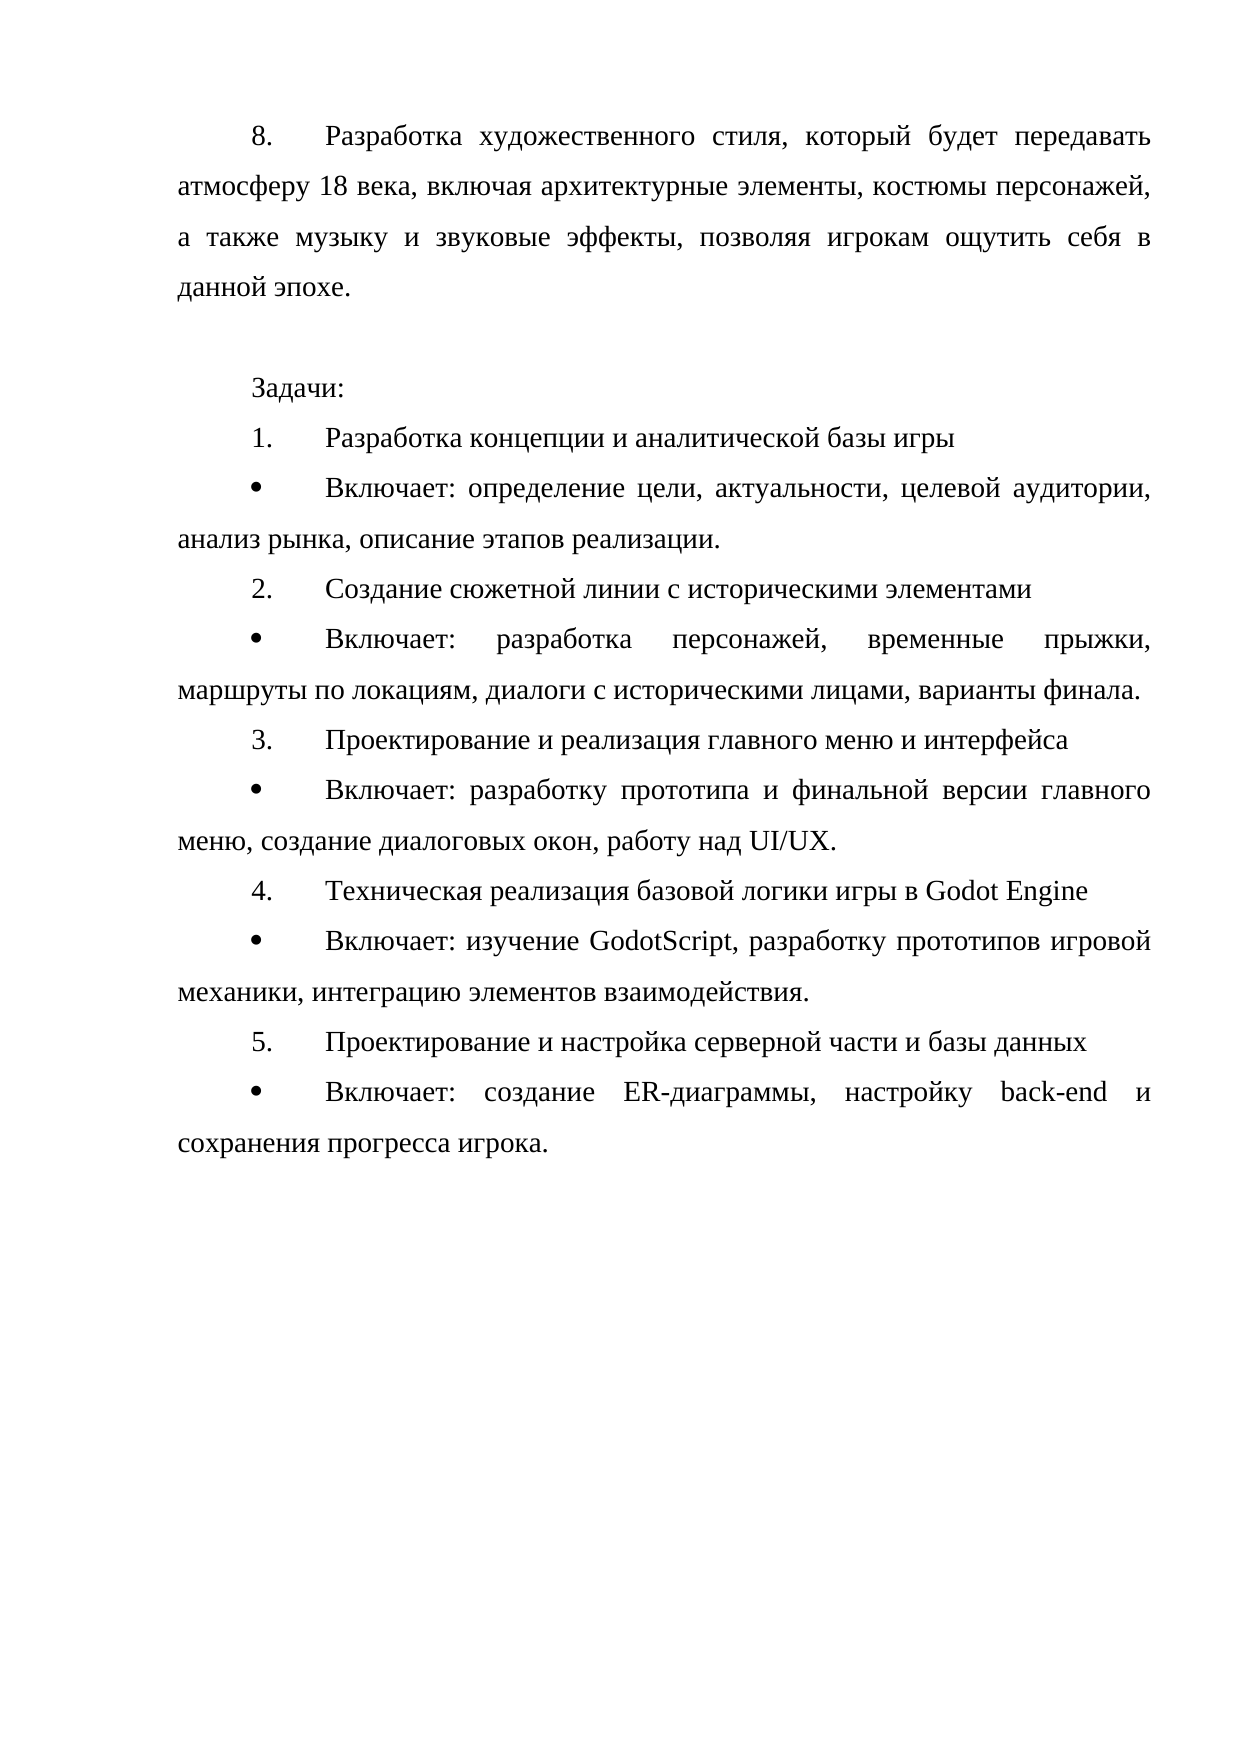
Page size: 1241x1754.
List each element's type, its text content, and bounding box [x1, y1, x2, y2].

list Включает: определение цели, актуальности, целевой аудитории, анализ рынка, описание этапов реализации. [177, 470, 1152, 554]
list Разработка художественного стиля, который будет передавать атмосферу 18 века, включая архитектурные элементы, костюмы персонажей, а также музыку и звуковые эффекты, позволяя игрокам ощутить себя в данной эпохе. [177, 118, 1152, 303]
list Задачи: [177, 370, 1152, 403]
list Техническая реализация базовой логики игры в Godot Engine [177, 873, 1152, 907]
list Включает: разработка персонажей, временные прыжки, маршруты по локациям, диалоги с историческими лицами, варианты финала. [177, 621, 1152, 705]
list Включает: разработку прототипа и финальной версии главного меню, создание диалоговых окон, работу над UI/UX. [177, 772, 1152, 856]
list Проектирование и реализация главного меню и интерфейса [177, 722, 1152, 756]
list Включает: изучение GodotScript, разработку прототипов игровой механики, интеграцию элементов взаимодействия. [177, 923, 1152, 1007]
list Создание сюжетной линии с историческими элементами [177, 571, 1152, 604]
list Включает: создание ER-диаграммы, настройку back-end и сохранения прогресса игрока. [177, 1074, 1152, 1158]
list Проектирование и настройка серверной части и базы данных [177, 1024, 1152, 1058]
list Разработка концепции и аналитической базы игры [177, 420, 1152, 453]
